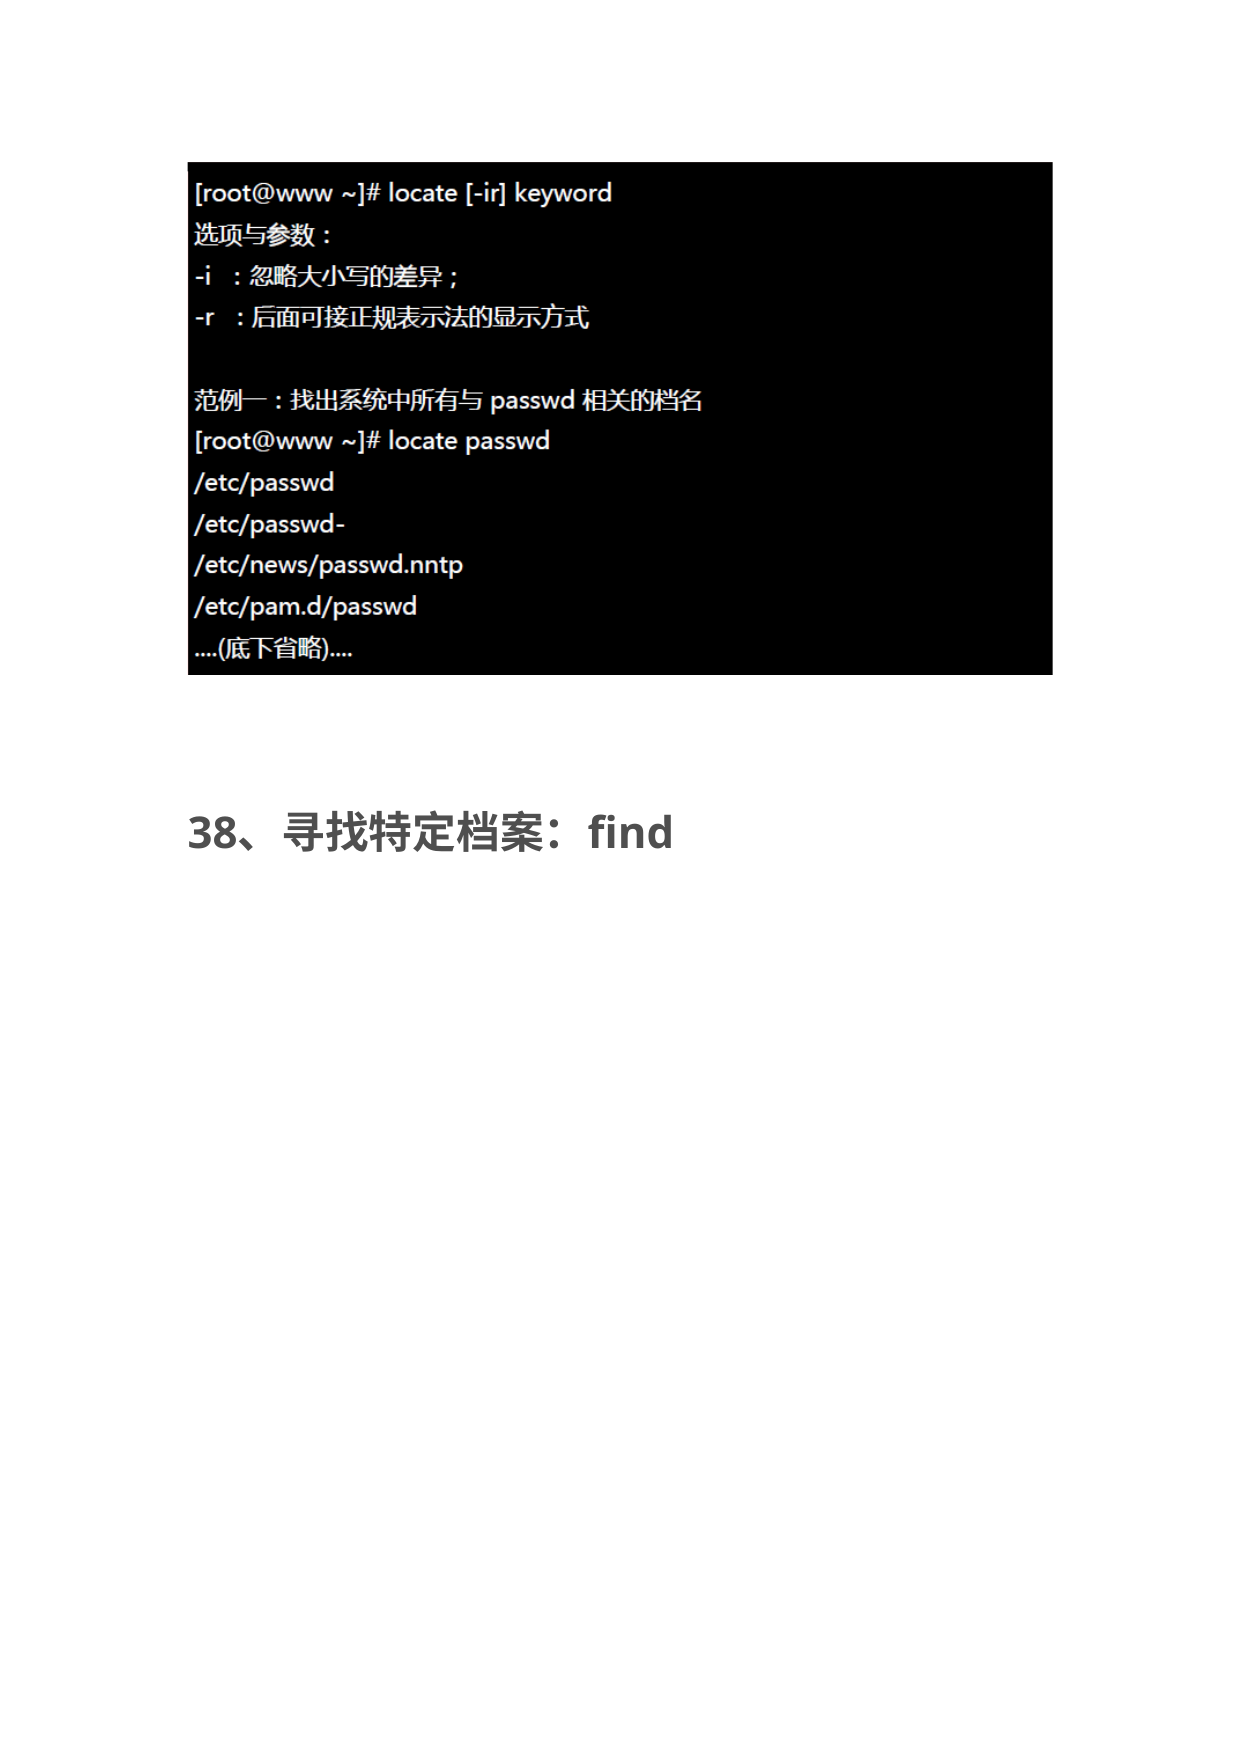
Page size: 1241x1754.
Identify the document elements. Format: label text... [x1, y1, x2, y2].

picture [187, 162, 1053, 675]
text 38、寻找特定档案：find [187, 797, 1053, 862]
